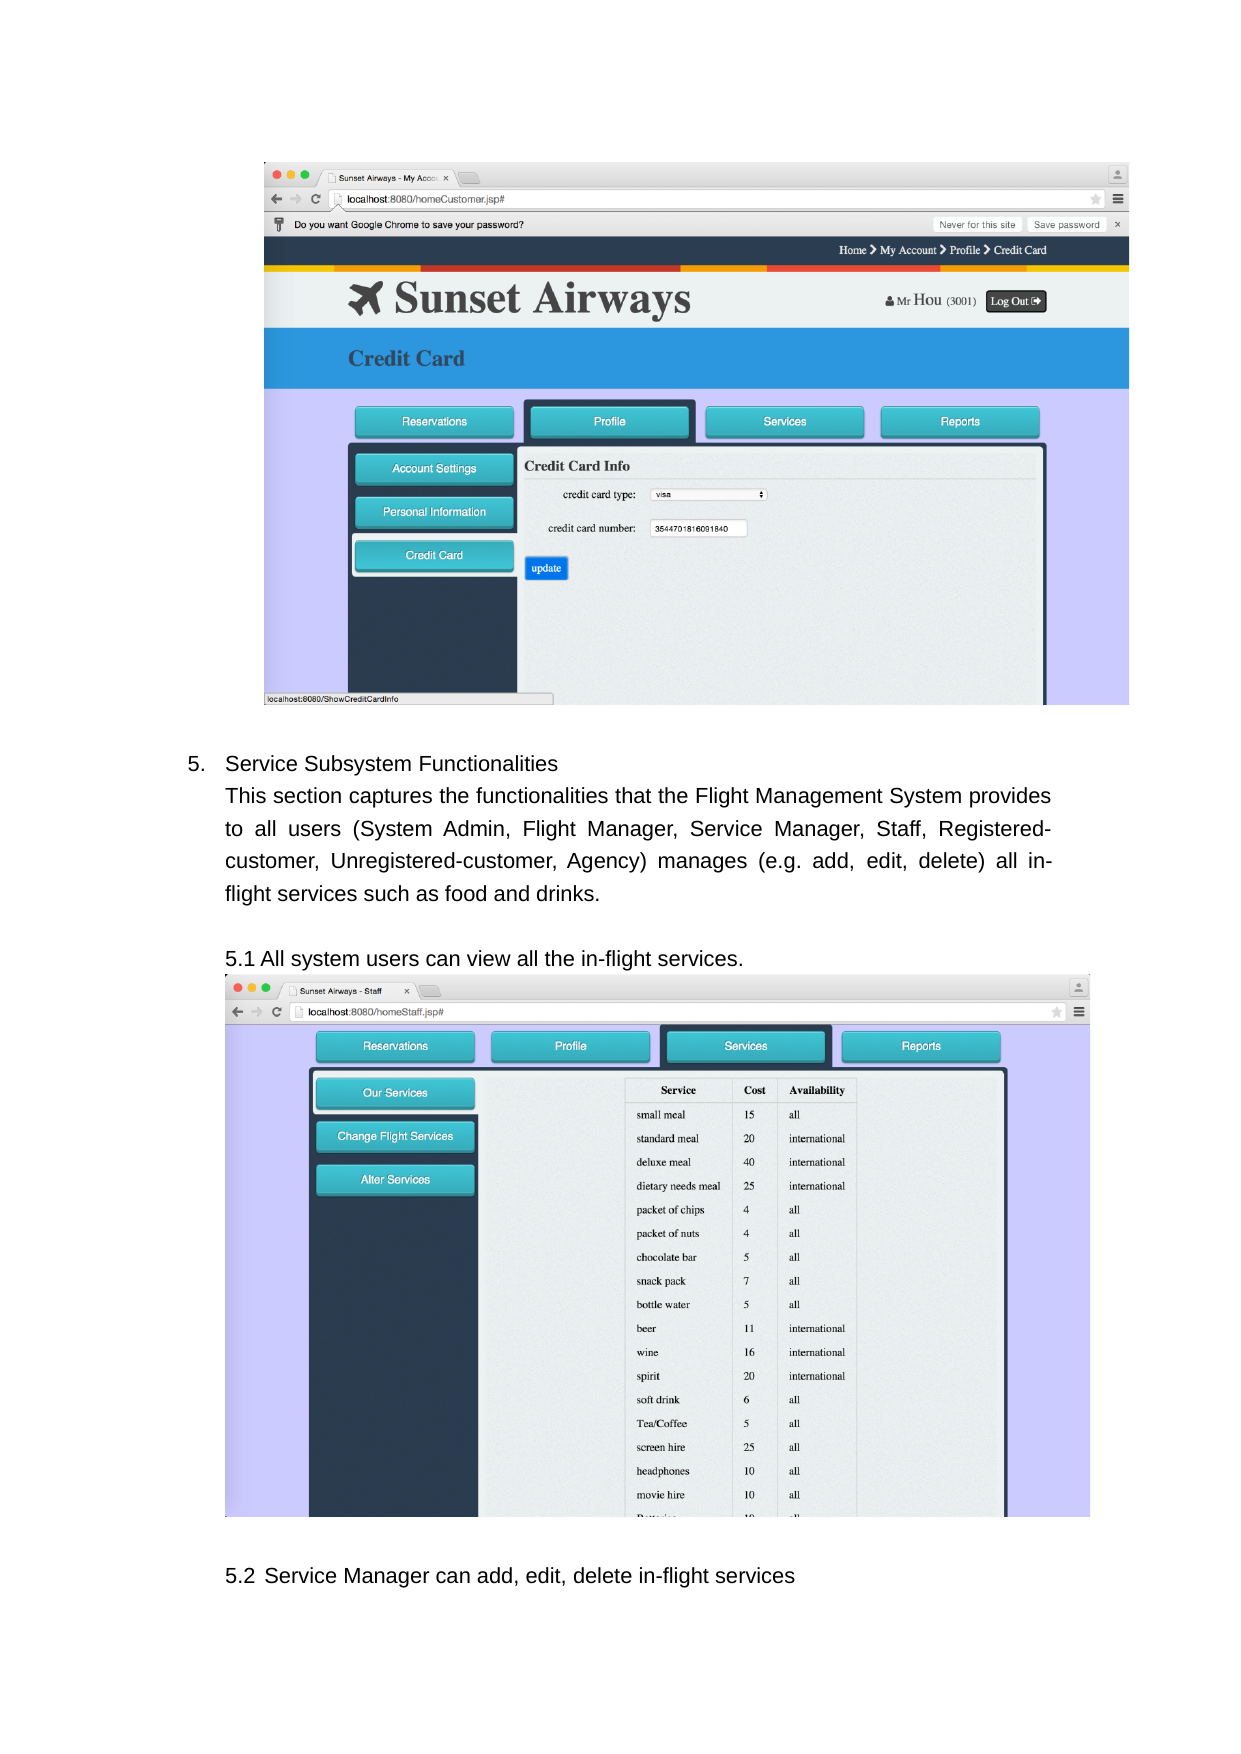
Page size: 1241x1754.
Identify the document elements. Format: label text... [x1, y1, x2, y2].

list Service Manager can add, edit, delete in-flight services [225, 1559, 1053, 1592]
list Service Subsystem Functionalities [187, 747, 1053, 779]
picture [225, 974, 1091, 1517]
list 5.1 All system users can view all the in-flight services. [225, 942, 1053, 974]
picture [264, 162, 1130, 705]
list This section captures the functionalities that the Flight Management System provides to all users (System Admin, Flight Manager, Service Manager, Staff, Registered- customer, Unregistered-customer, Agency) manages (e.g. add, edit, delete) all in-flight services such as food and drinks. [225, 779, 1053, 909]
